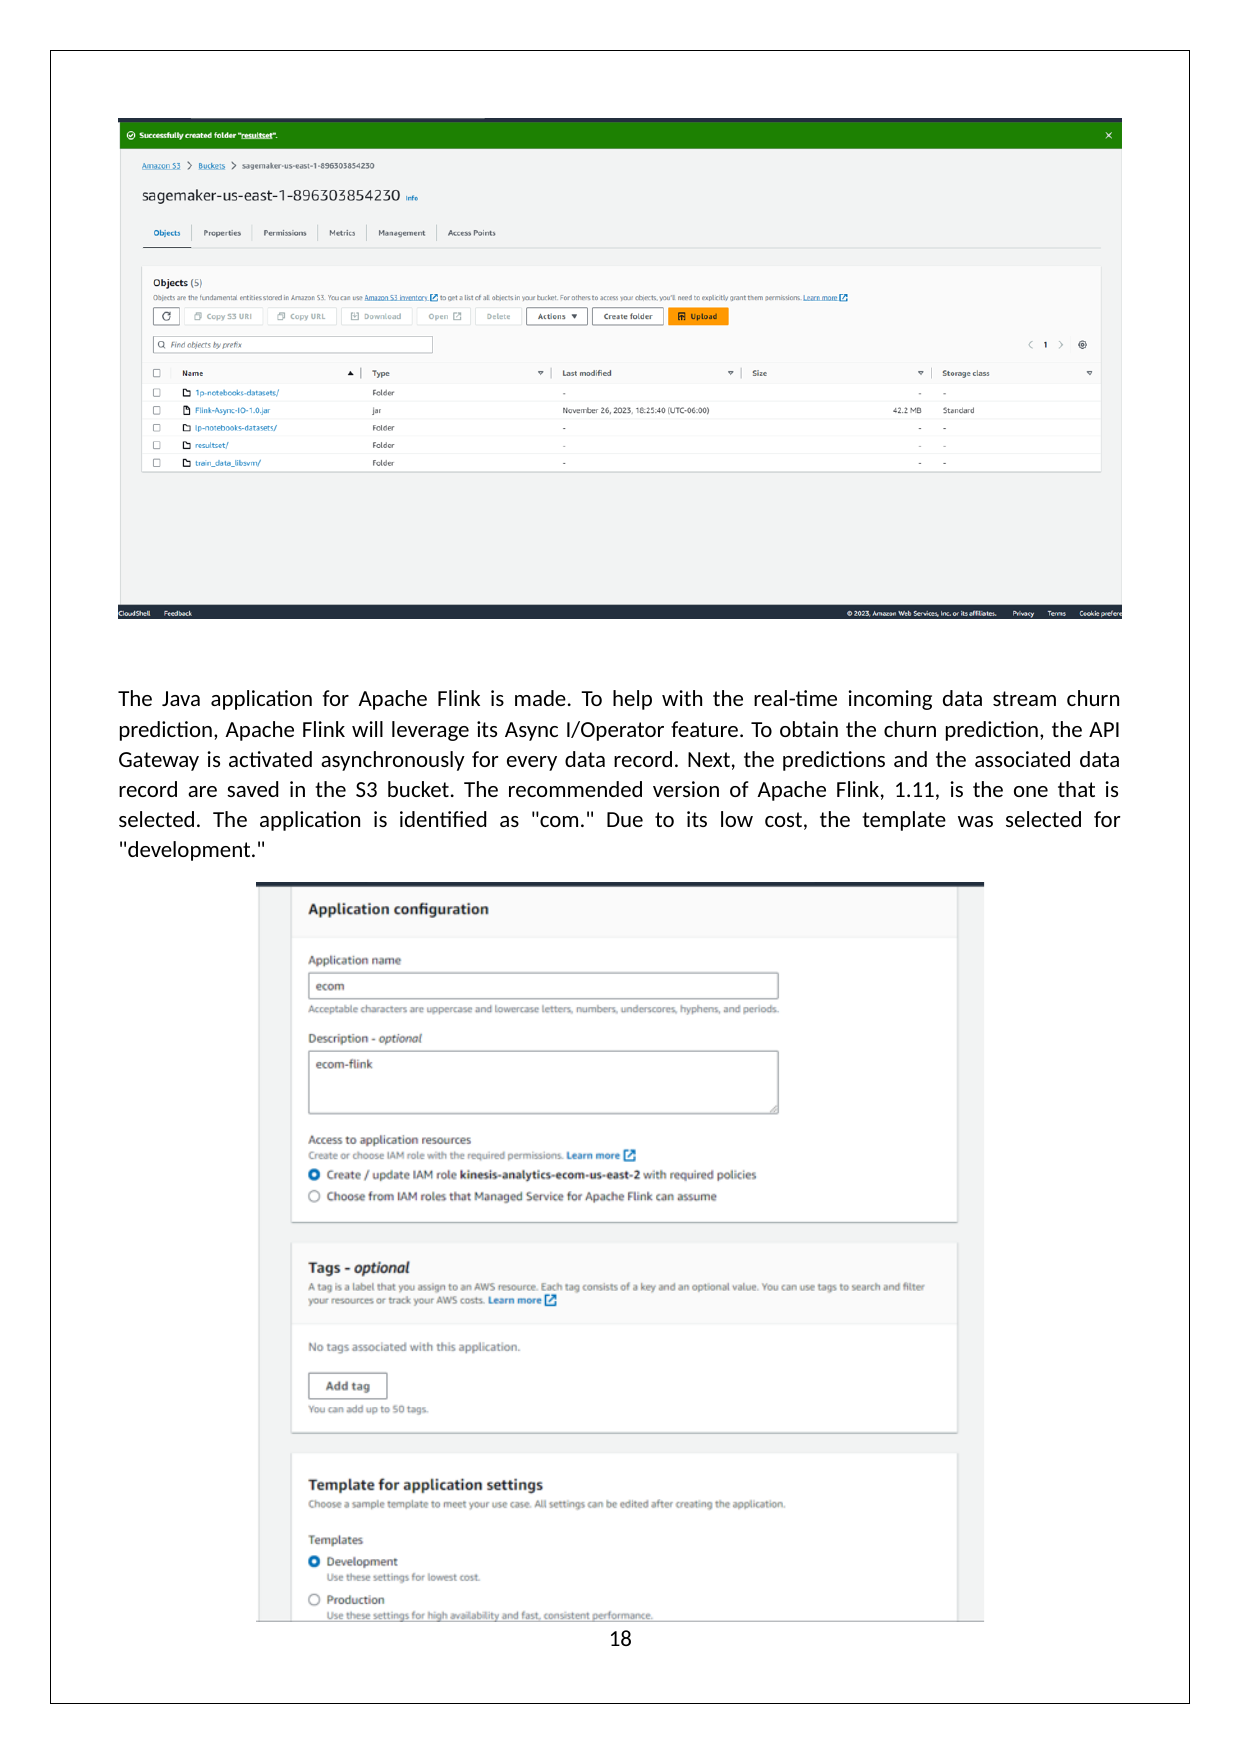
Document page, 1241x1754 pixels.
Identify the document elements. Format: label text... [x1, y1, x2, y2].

picture [118, 118, 1122, 619]
picture [256, 882, 985, 1622]
text The Java application for Apache Flink is made. To help with the real-time incoming data stream churn prediction, Apache Flink will leverage its Async I/Operator feature. To obtain the churn prediction, the API Gateway is activated asynchronously for every data record. Next, the predictions and the associated data record are saved in the S3 bucket. The recommended version of Apache Flink, 1.11, is the one that is selected. The application is identified as "com." Due to its low cost, the template was selected for "development." [118, 684, 1122, 863]
